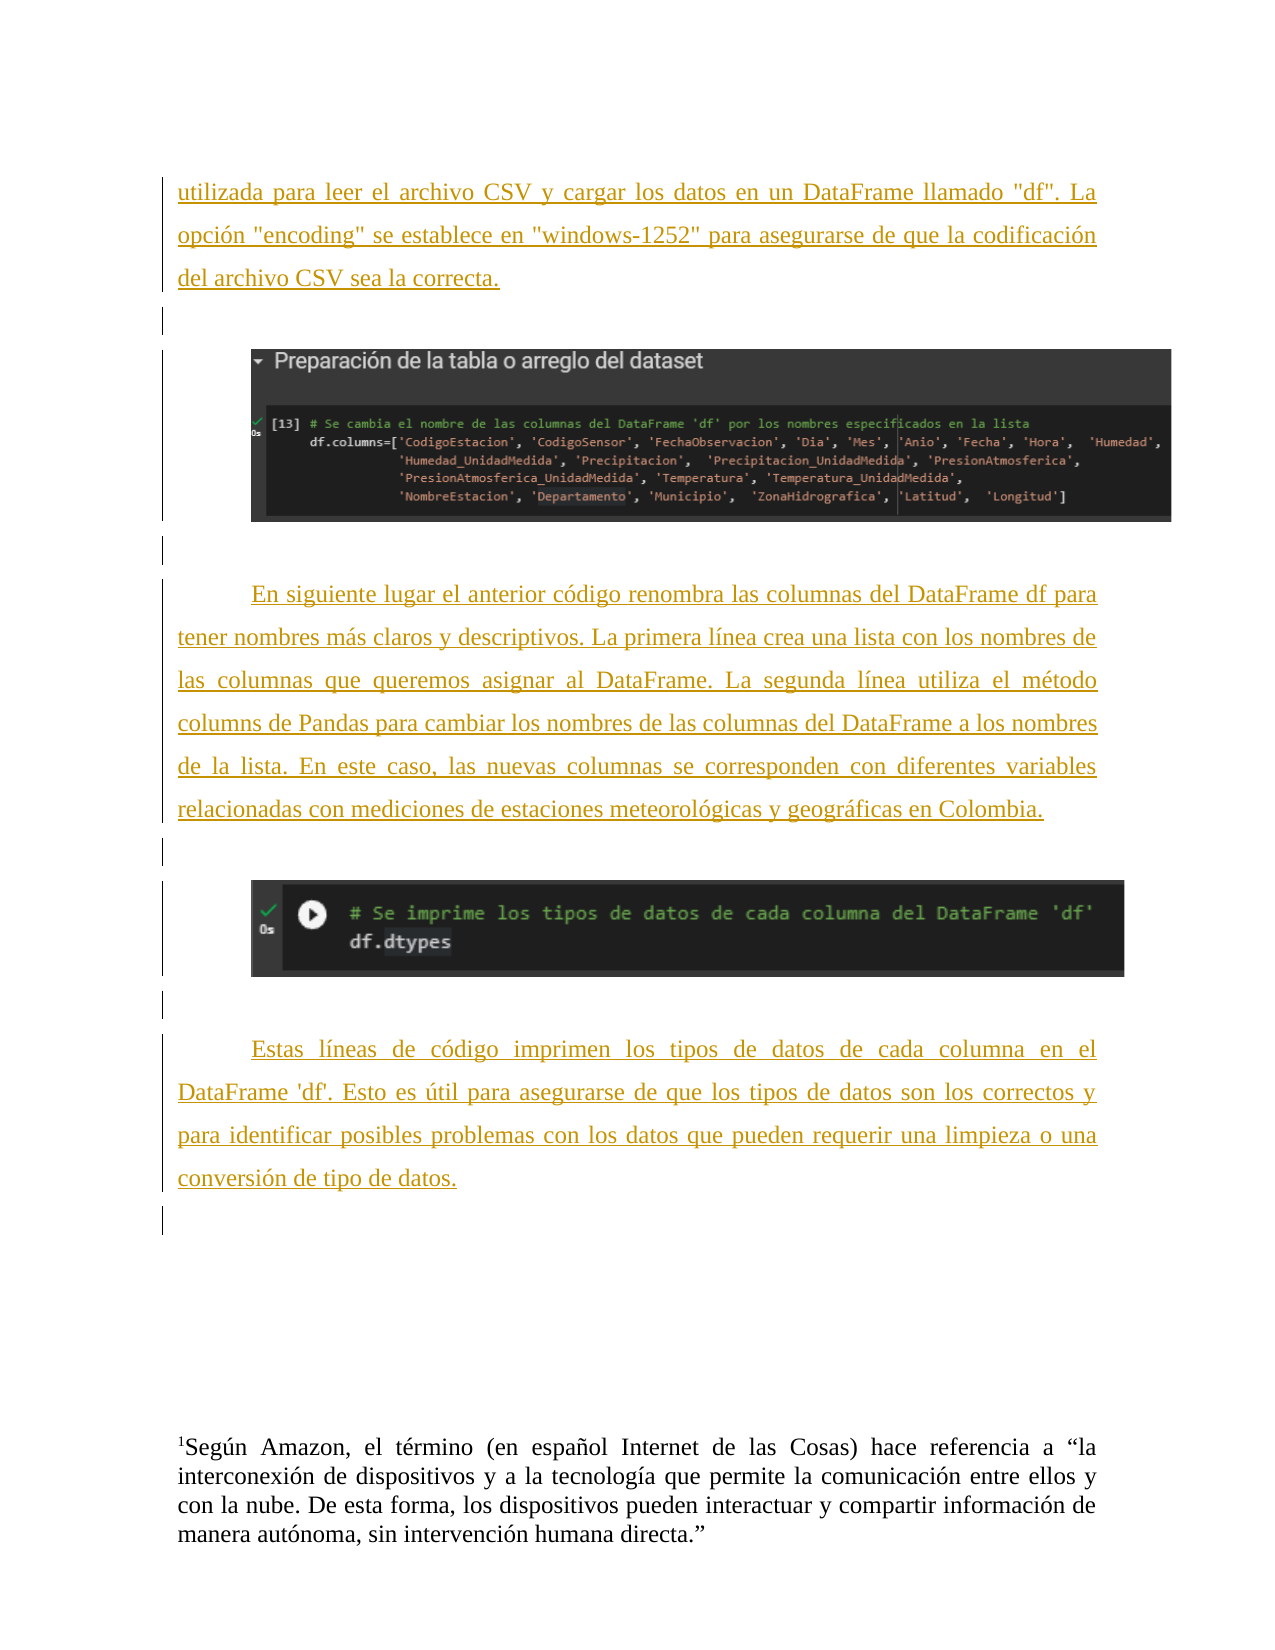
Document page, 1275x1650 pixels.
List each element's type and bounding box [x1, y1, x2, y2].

picture [251, 880, 1125, 977]
picture [251, 349, 1172, 522]
